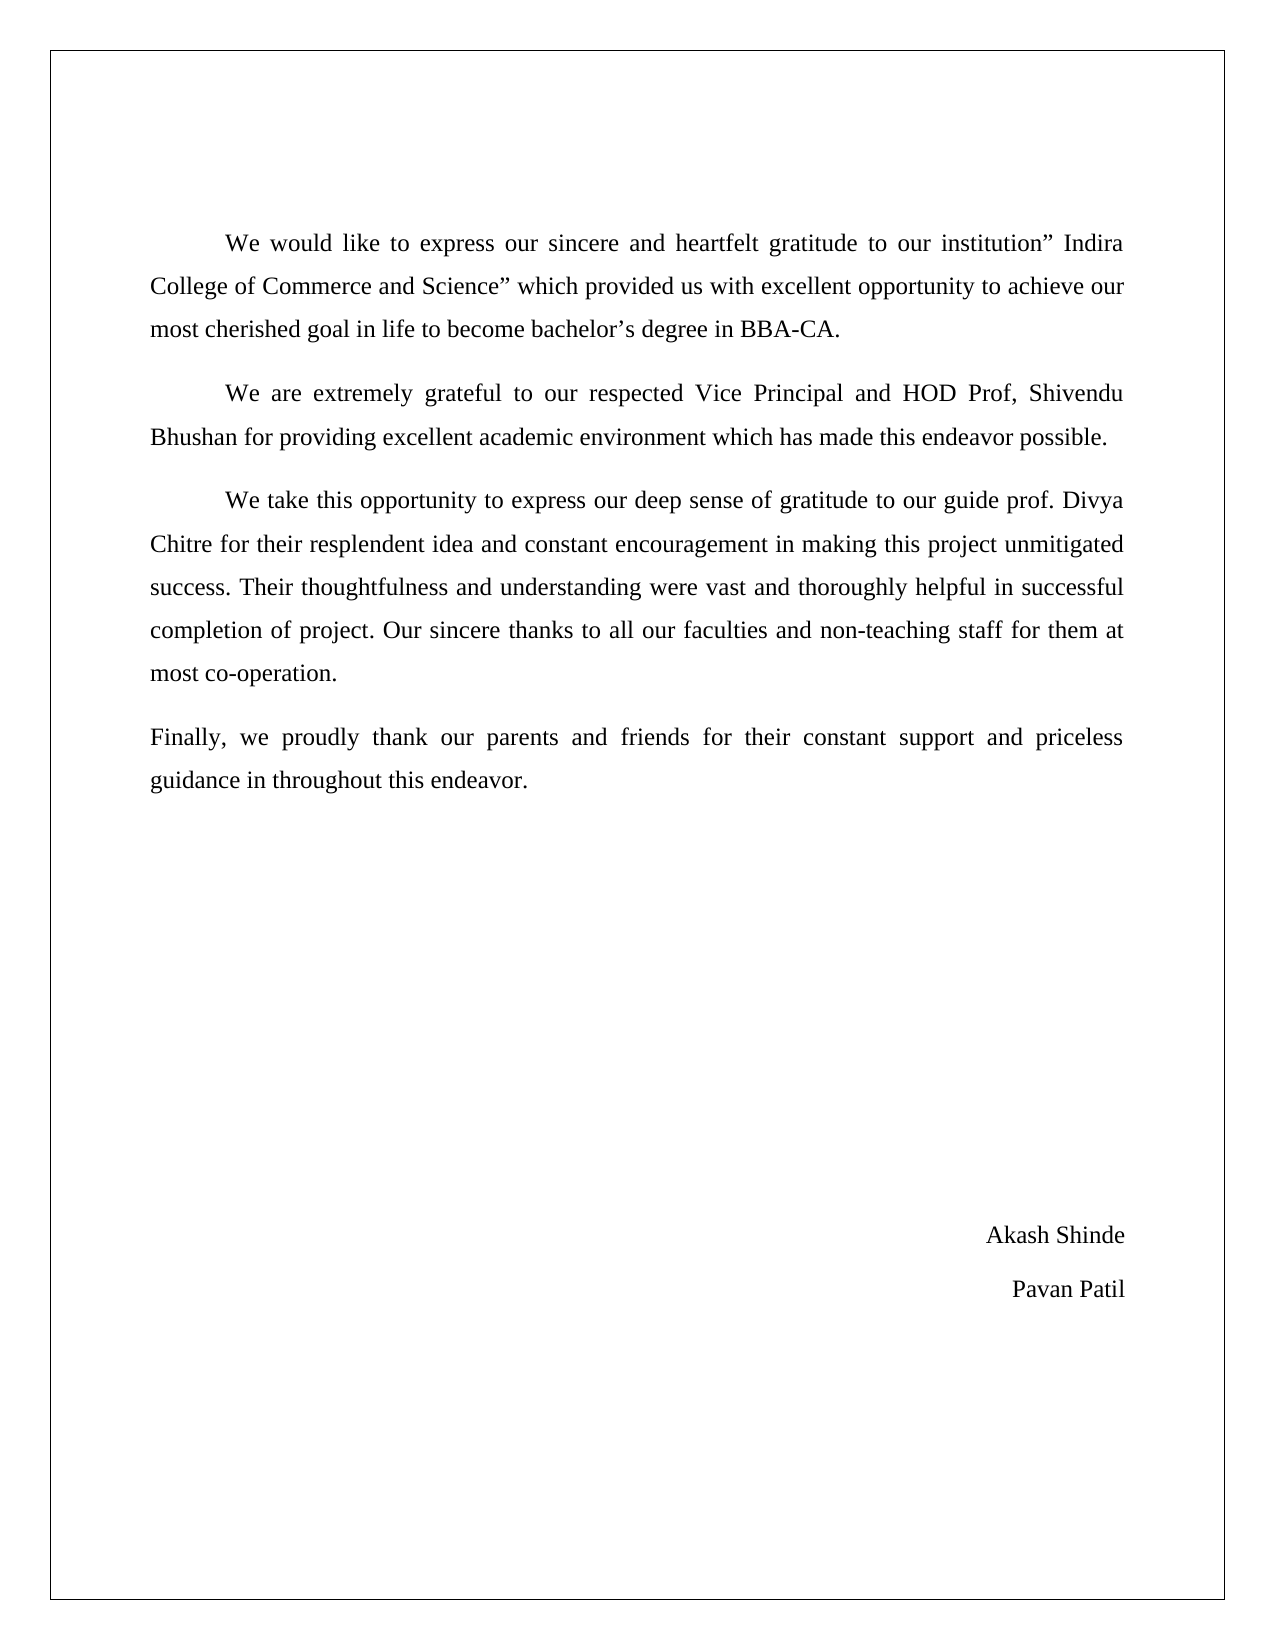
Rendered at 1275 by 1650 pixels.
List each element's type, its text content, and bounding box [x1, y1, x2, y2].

text We are extremely grateful to our respected Vice Principal and HOD Prof, Shivendu Bhushan for providing excellent academic environment which has made this endeavor possible. [150, 378, 1125, 450]
text We would like to express our sincere and heartfelt gratitude to our institution” Indira College of Commerce and Science” which provided us with excellent opportunity to achieve our most cherished goal in life to become bachelor’s degree in BBA-CA. [150, 228, 1125, 343]
text We take this opportunity to express our deep sense of gratitude to our guide prof. Divya Chitre for their resplendent idea and constant encouragement in making this project unmitigated success. Their thoughtfulness and understanding were vast and thoroughly helpful in successful completion of project. Our sincere thanks to all our faculties and non-teaching staff for them at most co-operation. [150, 486, 1125, 687]
text Finally, we proudly thank our parents and friends for their constant support and priceless guidance in throughout this endeavor. [150, 722, 1125, 794]
text Pavan Patil [150, 1274, 1125, 1303]
text Akash Shinde [150, 1220, 1125, 1249]
